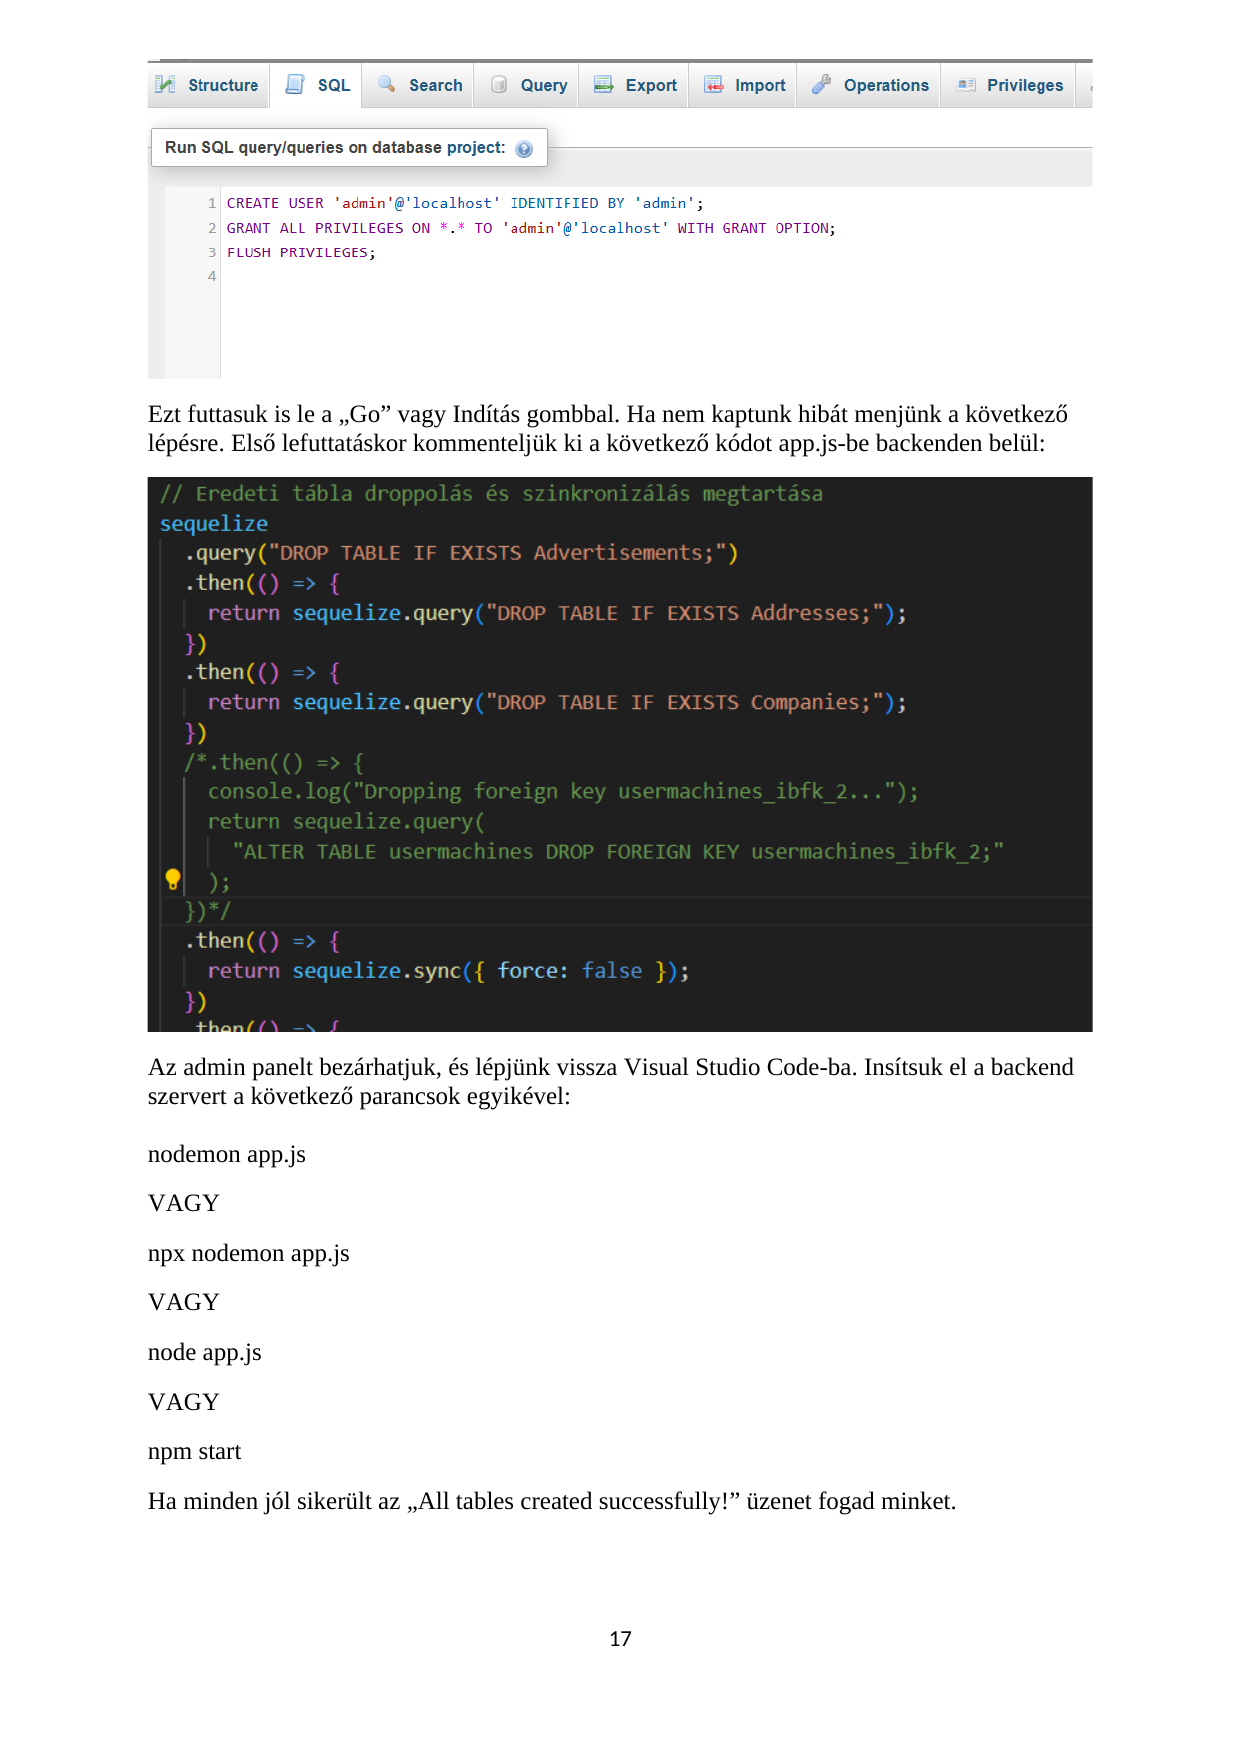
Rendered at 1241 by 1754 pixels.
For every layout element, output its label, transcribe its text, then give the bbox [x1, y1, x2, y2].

text VAGY [148, 1387, 1093, 1415]
text npx nodemon app.js [148, 1238, 1093, 1267]
text node app.js [148, 1337, 1093, 1366]
picture [147, 59, 1093, 379]
text Ezt futtasuk is le a „Go” vagy Indítás gombbal. Ha nem kaptunk hibát menjünk a következő lépésre. Első lefuttatáskor kommenteljük ki a következő kódot app.js-be backenden belül: [148, 399, 1093, 457]
text VAGY [148, 1287, 1093, 1316]
picture [147, 477, 1093, 1032]
text npm start [148, 1436, 1093, 1465]
text Az admin panelt bezárhatjuk, és lépjünk vissza Visual Studio Code-ba. Insítsuk el a backend szervert a következő parancsok egyikével: nodemon app.js [148, 1052, 1093, 1167]
text VAGY [148, 1188, 1093, 1217]
text Ha minden jól sikerült az „All tables created successfully!” üzenet fogad minket. [148, 1486, 1093, 1514]
